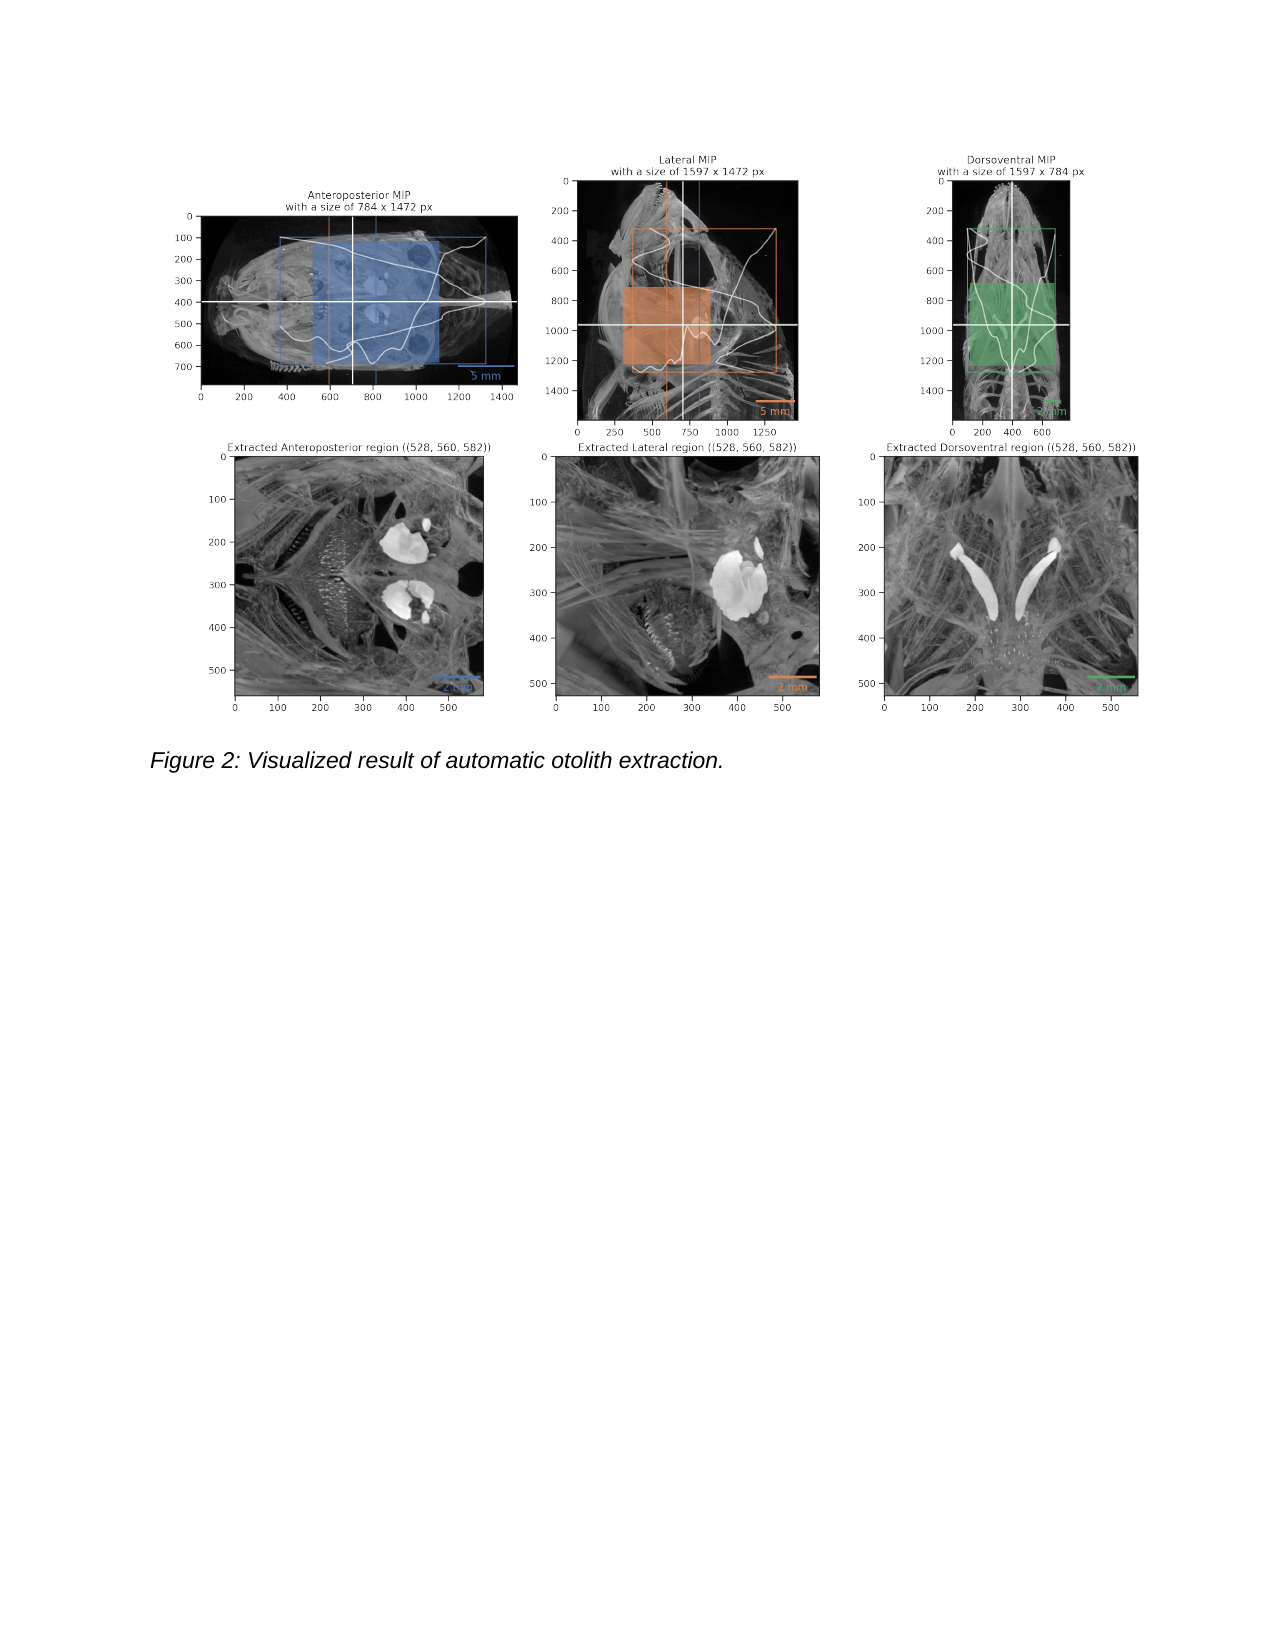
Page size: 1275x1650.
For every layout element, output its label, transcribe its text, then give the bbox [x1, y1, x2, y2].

picture [168, 150, 1144, 719]
text Figure 2: Visualized result of automatic otolith extraction. [150, 747, 1125, 773]
